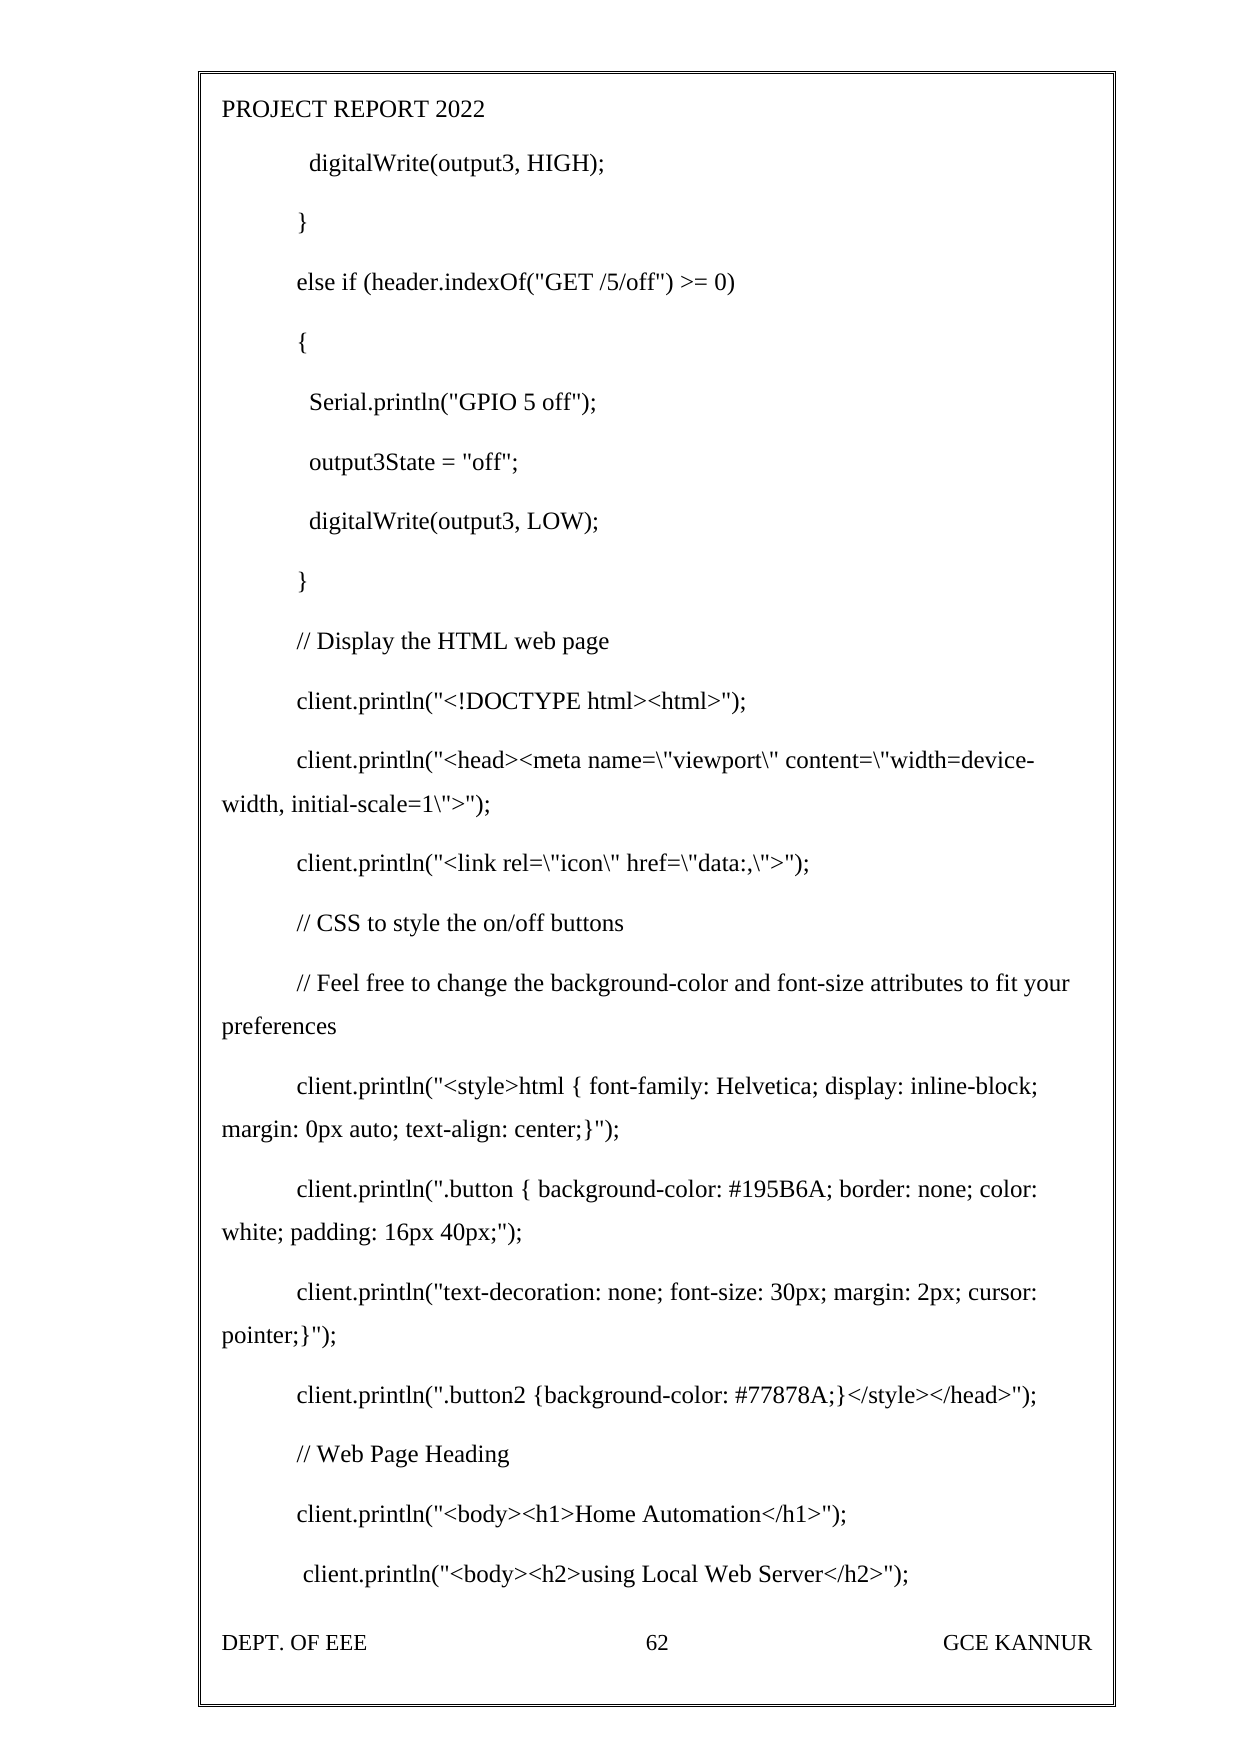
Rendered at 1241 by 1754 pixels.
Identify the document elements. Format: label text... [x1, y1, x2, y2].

text Serial.println("GPIO 5 off"); [221, 387, 1092, 416]
text client.println("<body><h1>Home Automation</h1>"); [221, 1499, 1092, 1528]
text client.println("text-decoration: none; font-size: 30px; margin: 2px; cursor: pointer;}"); [221, 1277, 1092, 1349]
text client.println("<!DOCTYPE html><html>"); [221, 686, 1092, 714]
text digitalWrite(output3, HIGH); [221, 148, 1092, 176]
text // Web Page Heading [221, 1439, 1092, 1468]
text client.println("<link rel=\"icon\" href=\"data:,\">"); [221, 848, 1092, 877]
text } [221, 207, 1092, 236]
text else if (header.indexOf("GET /5/off") >= 0) [221, 267, 1092, 296]
text client.println(".button2 {background-color: #77878A;}</style></head>"); [221, 1380, 1092, 1408]
text digitalWrite(output3, LOW); [221, 506, 1092, 535]
text client.println("<body><h2>using Local Web Server</h2>"); [221, 1559, 1092, 1588]
text client.println(".button { background-color: #195B6A; border: none; color: white; padding: 16px 40px;"); [221, 1174, 1092, 1246]
text client.println("<head><meta name=\"viewport\" content=\"width=device-width, initial-scale=1\">"); [221, 746, 1092, 817]
text output3State = "off"; [221, 447, 1092, 475]
text client.println("<style>html { font-family: Helvetica; display: inline-block; margin: 0px auto; text-align: center;}"); [221, 1071, 1092, 1143]
text { [221, 327, 1092, 356]
text } [221, 566, 1092, 595]
text // Display the HTML web page [221, 626, 1092, 655]
text // CSS to style the on/off buttons [221, 908, 1092, 937]
text // Feel free to change the background-color and font-size attributes to fit your preferences [221, 968, 1092, 1040]
